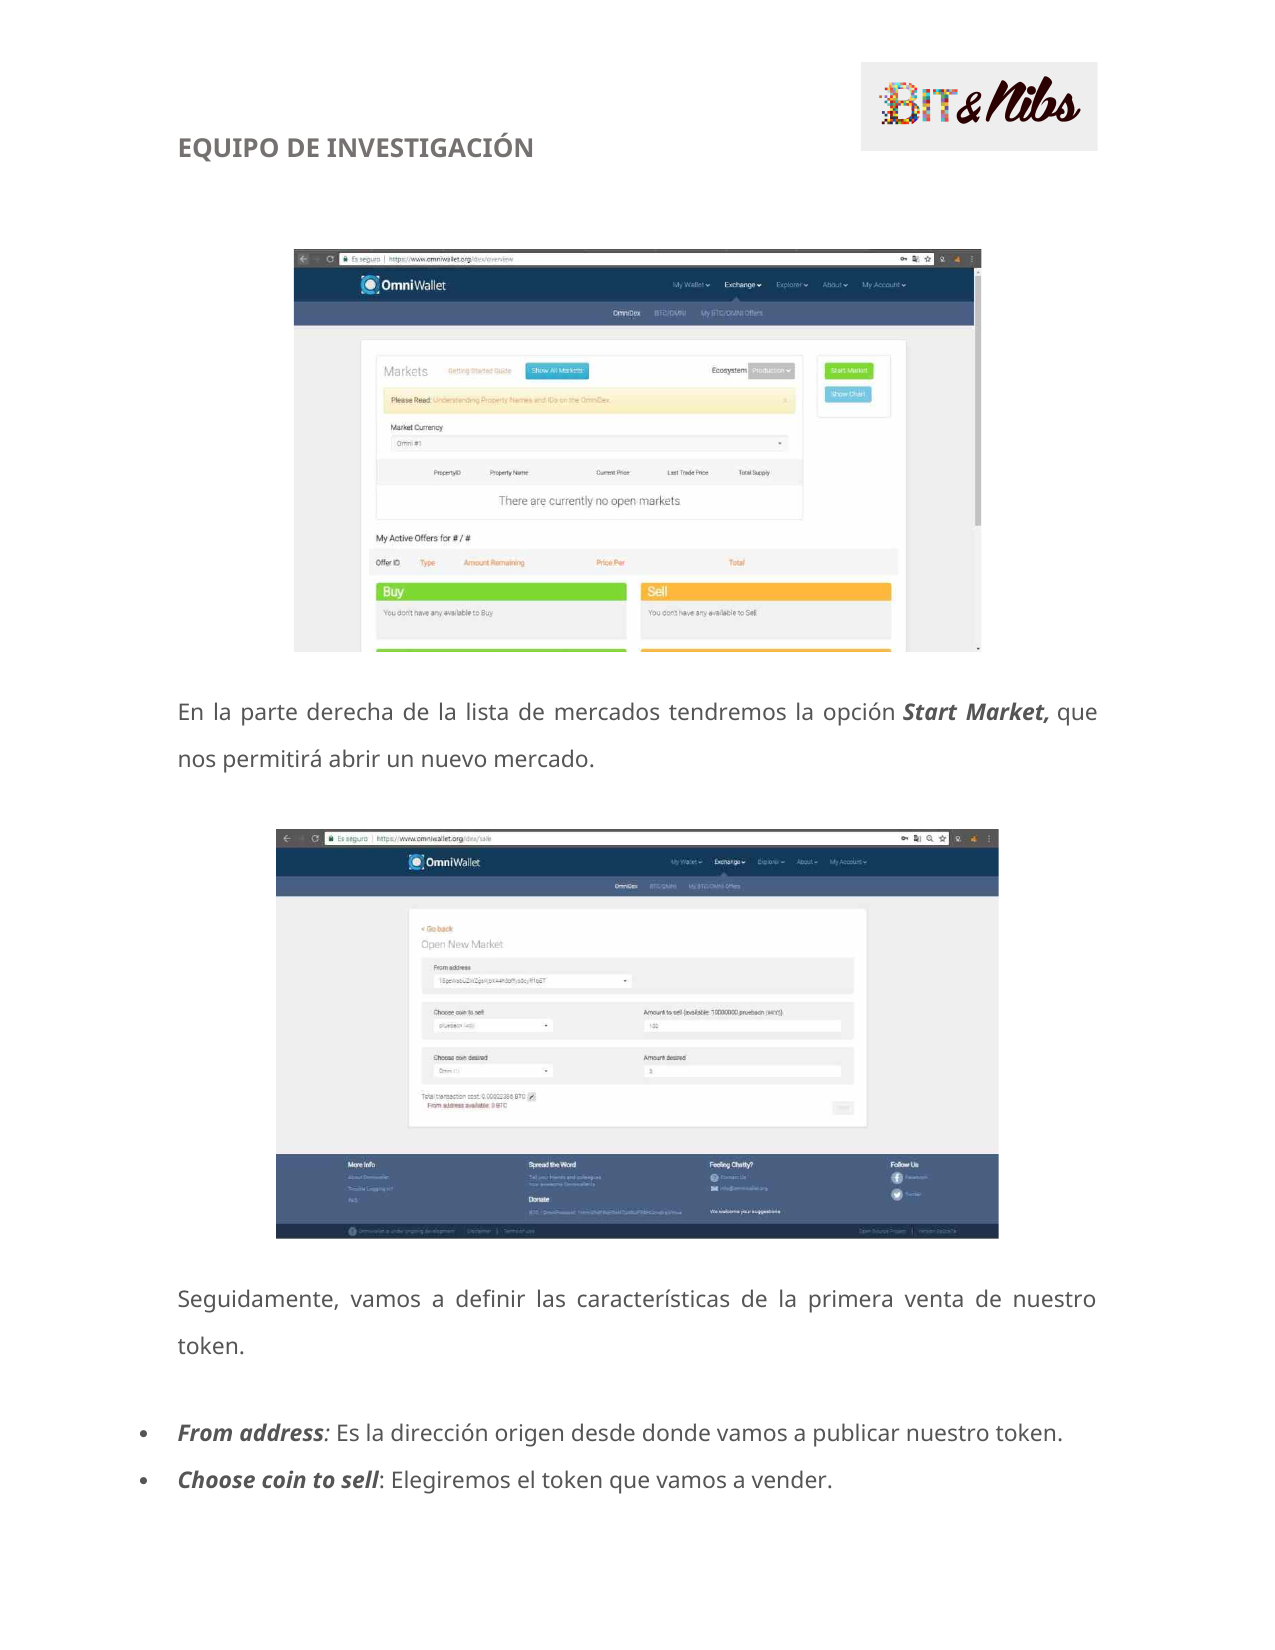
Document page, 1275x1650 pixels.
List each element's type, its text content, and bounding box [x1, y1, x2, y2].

picture [276, 829, 999, 1239]
text Seguidamente, vamos a definir las características de la primera venta de nuestro token. [177, 1283, 1098, 1361]
list From address: Es la dirección origen desde donde vamos a publicar nuestro token. [140, 1417, 1098, 1448]
picture [293, 249, 982, 652]
text En la parte derecha de la lista de mercados tendremos la opción Start Market, que nos permitirá abrir un nuevo mercado. [177, 727, 1098, 774]
picture [860, 62, 1098, 151]
list Choose coin to sell: Elegiremos el token que vamos a vender. [140, 1464, 1098, 1495]
